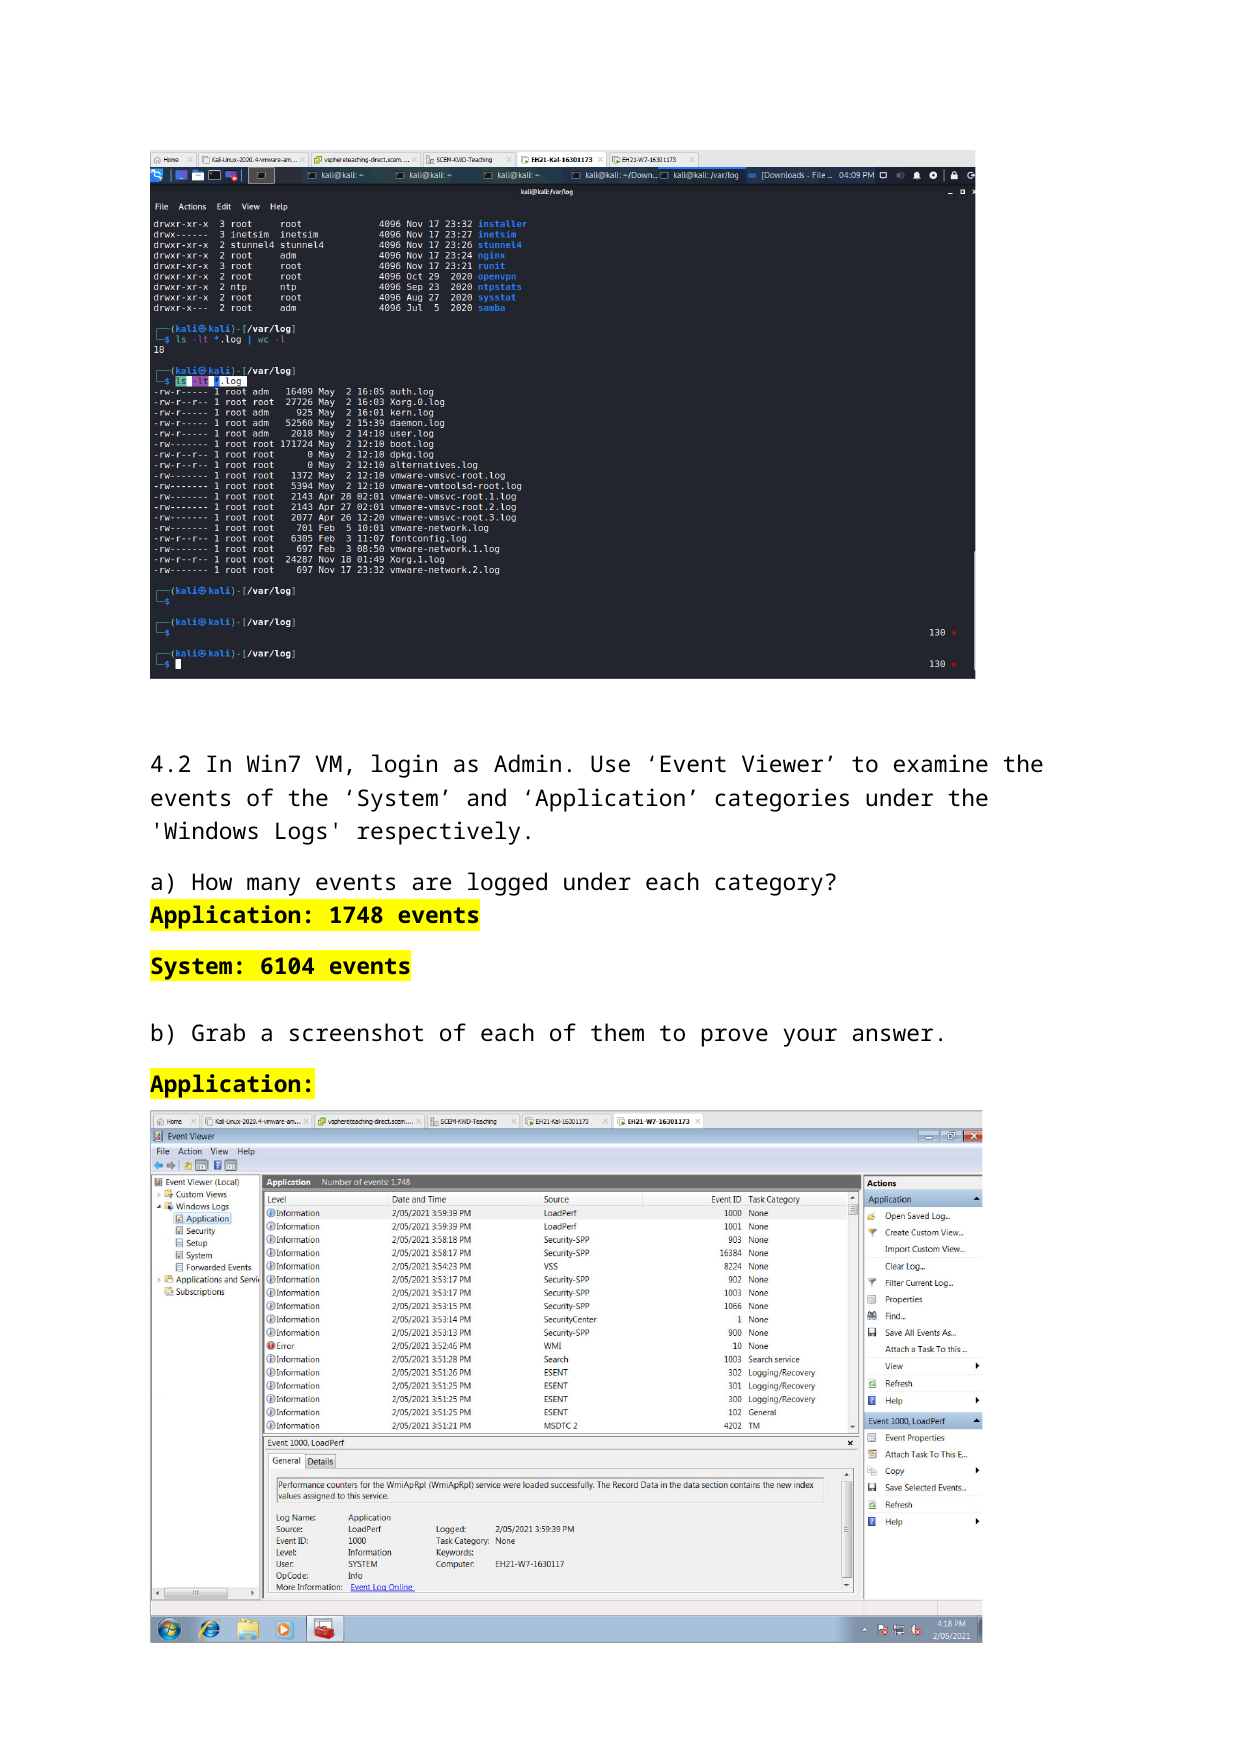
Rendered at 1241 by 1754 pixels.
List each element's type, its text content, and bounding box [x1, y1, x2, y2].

text a) How many events are logged under each category? Application: 1748 events [150, 866, 1090, 931]
picture [148, 1110, 983, 1641]
text 4.2 In Win7 VM, login as Admin. Use ‘Event Viewer’ to examine the events of the ‘System’ and ‘Application’ categories under the 'Windows Logs' respectively. [150, 748, 1090, 846]
text System: 6104 events b) Grab a screenshot of each of them to prove your answer. [150, 950, 1090, 1048]
picture [150, 150, 976, 679]
text Application: [150, 1068, 1090, 1226]
